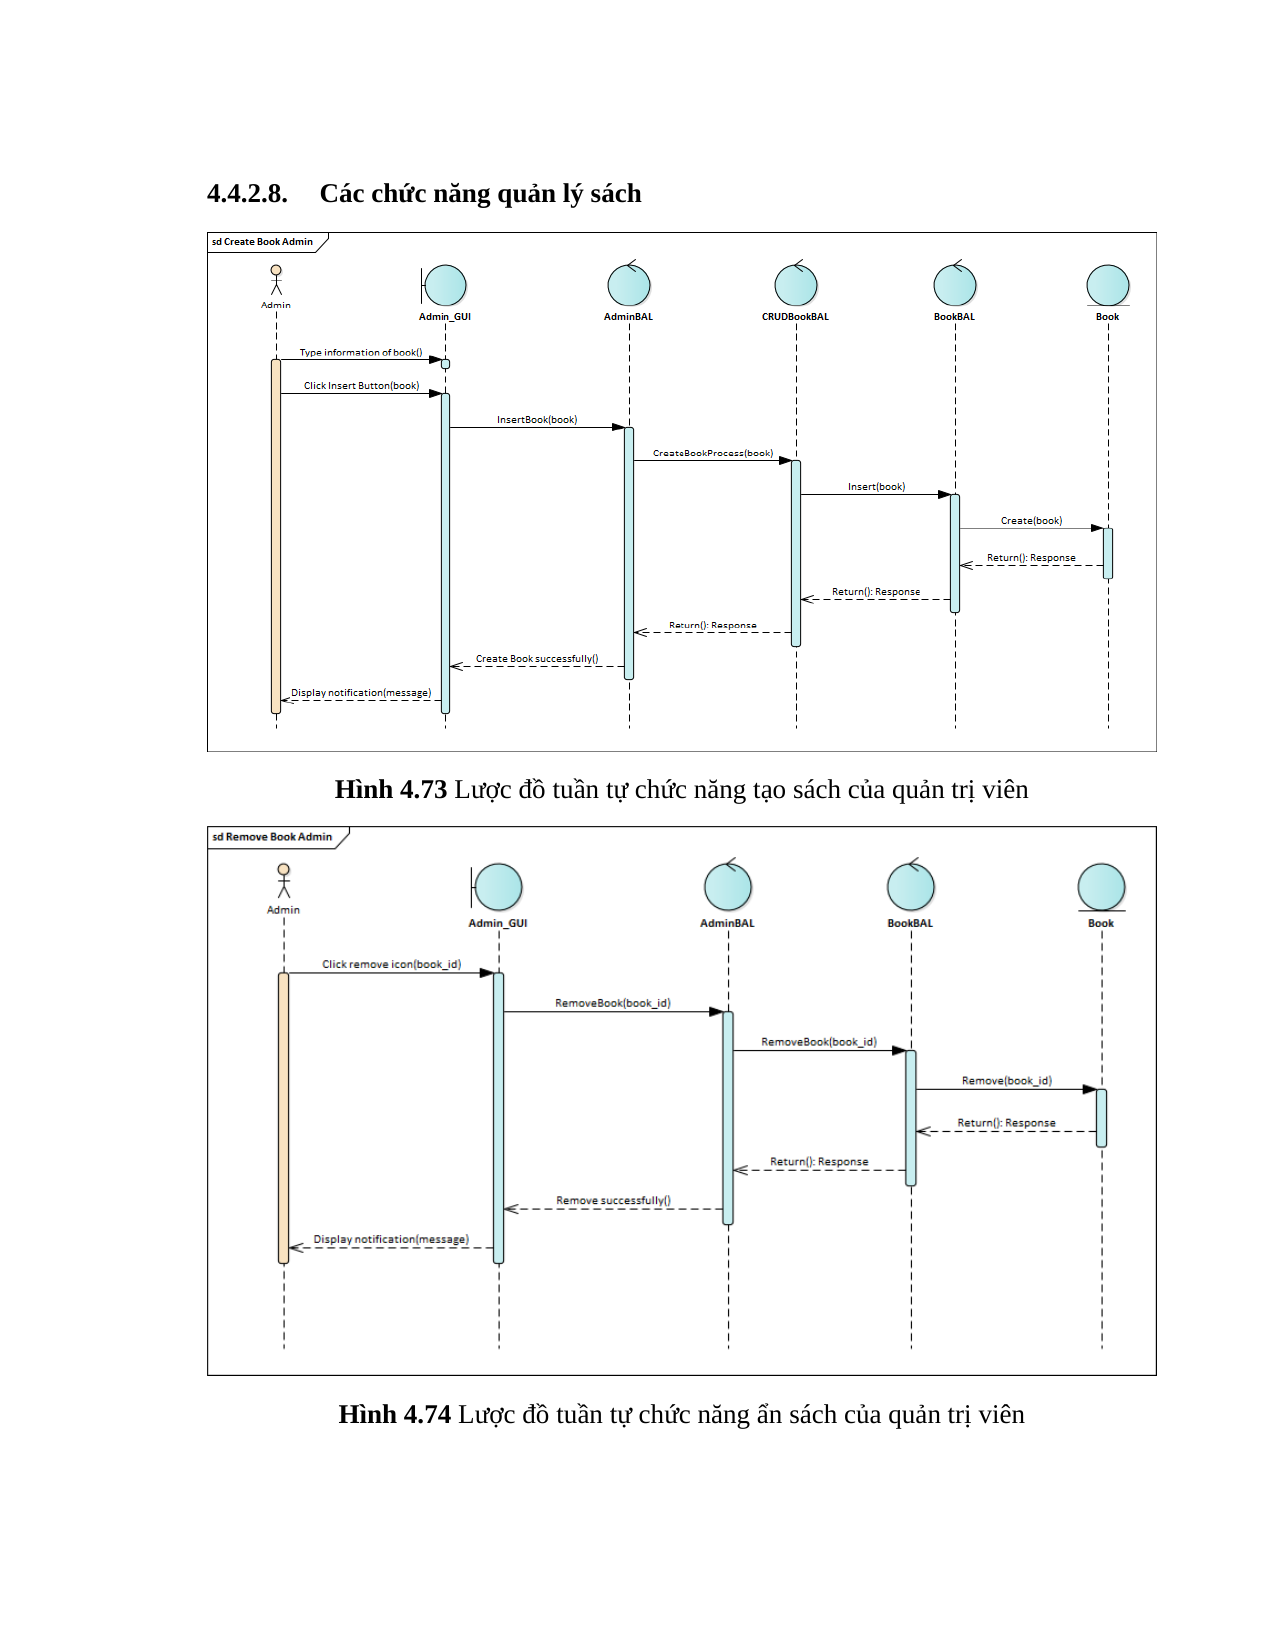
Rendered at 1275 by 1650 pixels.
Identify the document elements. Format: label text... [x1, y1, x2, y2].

picture [206, 825, 1157, 1376]
text Hình 4.73 Lược đồ tuần tự chức năng tạo sách của quản trị viên [207, 774, 1157, 805]
text Hình 4.74 Lược đồ tuần tự chức năng ẩn sách của quản trị viên [207, 1398, 1157, 1429]
subtitle Các chức năng quản lý sách [207, 177, 1157, 208]
picture [206, 231, 1157, 752]
